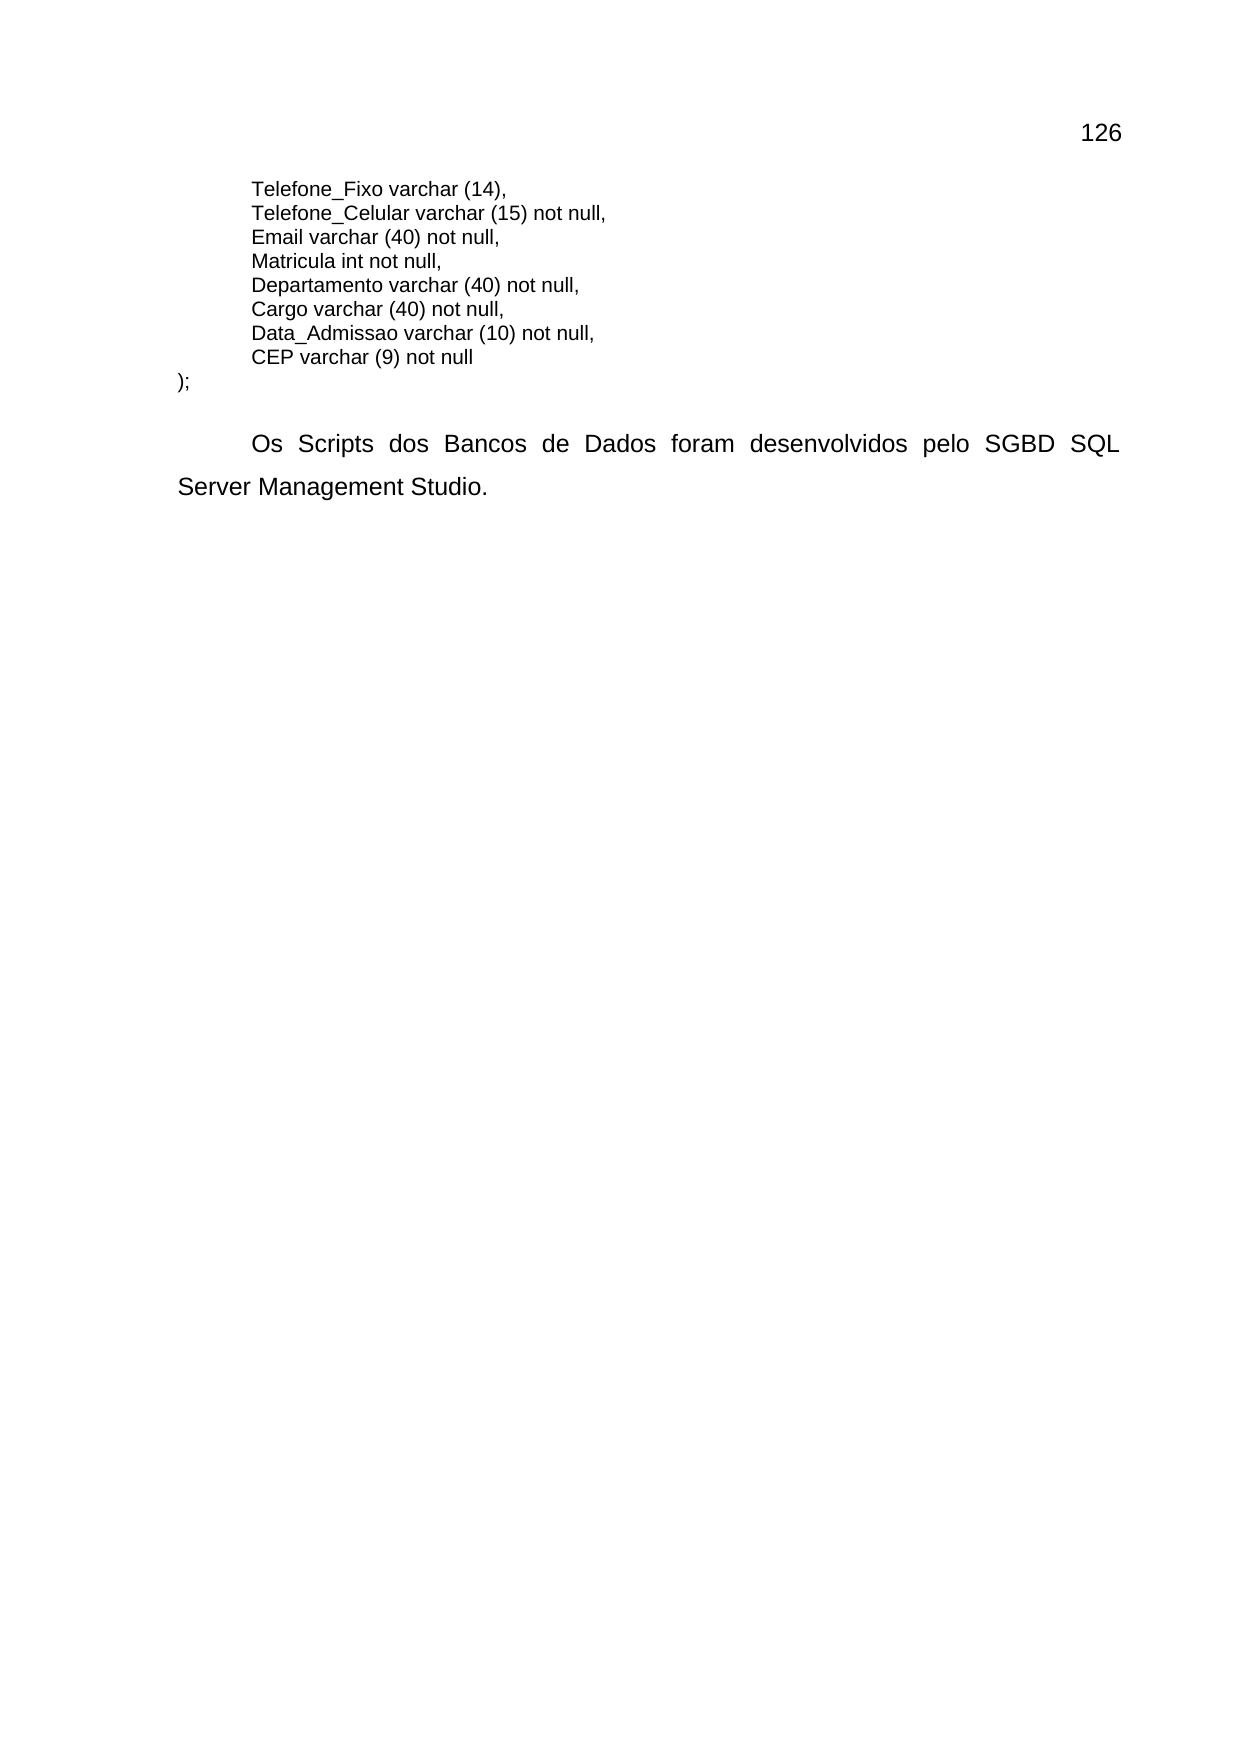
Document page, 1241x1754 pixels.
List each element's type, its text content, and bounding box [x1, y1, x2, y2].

text CEP varchar (9) not null [177, 345, 1122, 369]
text Matricula int not null, [177, 249, 1122, 273]
text Telefone_Celular varchar (15) not null, [177, 201, 1122, 225]
text ); [177, 369, 1122, 393]
text Email varchar (40) not null, [177, 225, 1122, 249]
text Departamento varchar (40) not null, [177, 273, 1122, 297]
text Telefone_Fixo varchar (14), [177, 177, 1122, 201]
text Cargo varchar (40) not null, [177, 297, 1122, 321]
text Data_Admissao varchar (10) not null, [177, 321, 1122, 345]
text Os Scripts dos Bancos de Dados foram desenvolvidos pelo SGBD SQL Server Management Studio. [177, 429, 1122, 501]
